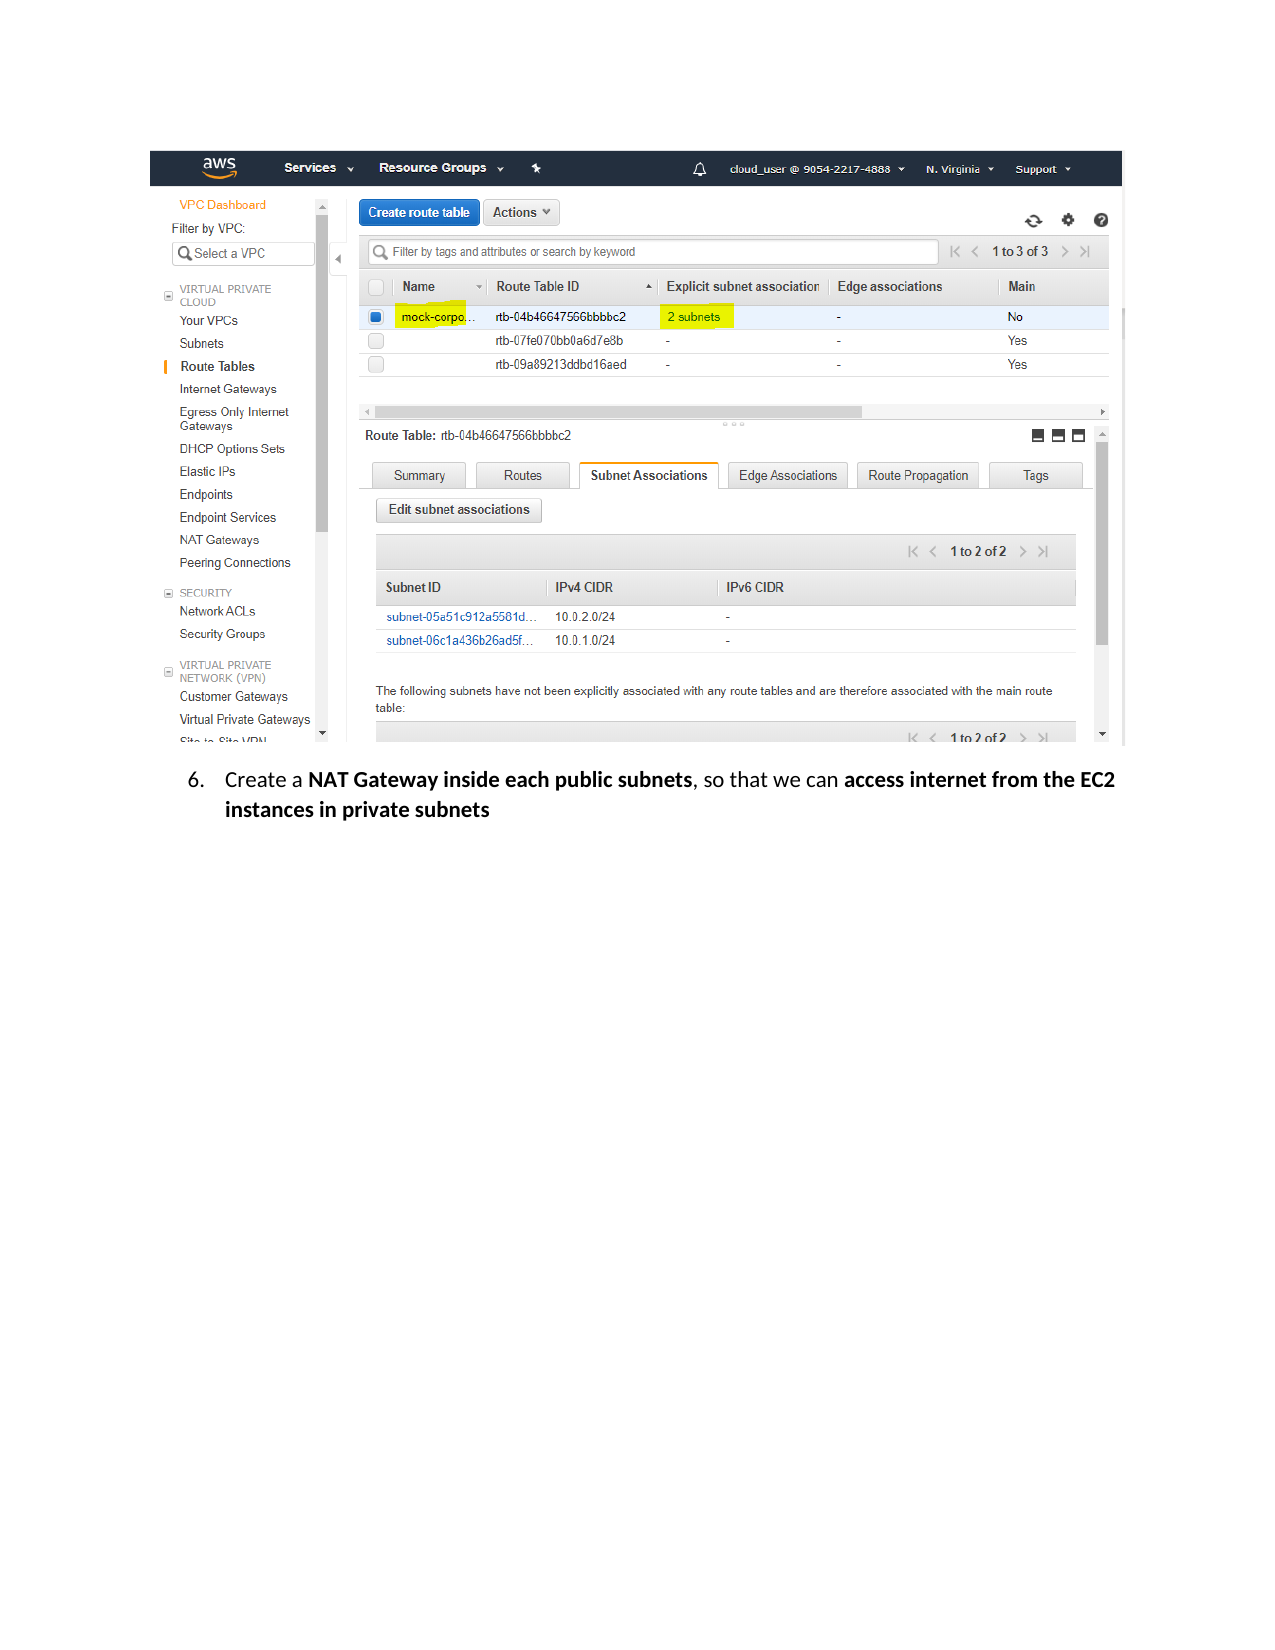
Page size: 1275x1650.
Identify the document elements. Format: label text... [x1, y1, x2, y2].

list Create a NAT Gateway inside each public subnets, so that we can access internet from the EC2 instances in private subnets [187, 765, 1125, 823]
picture [150, 150, 1125, 746]
